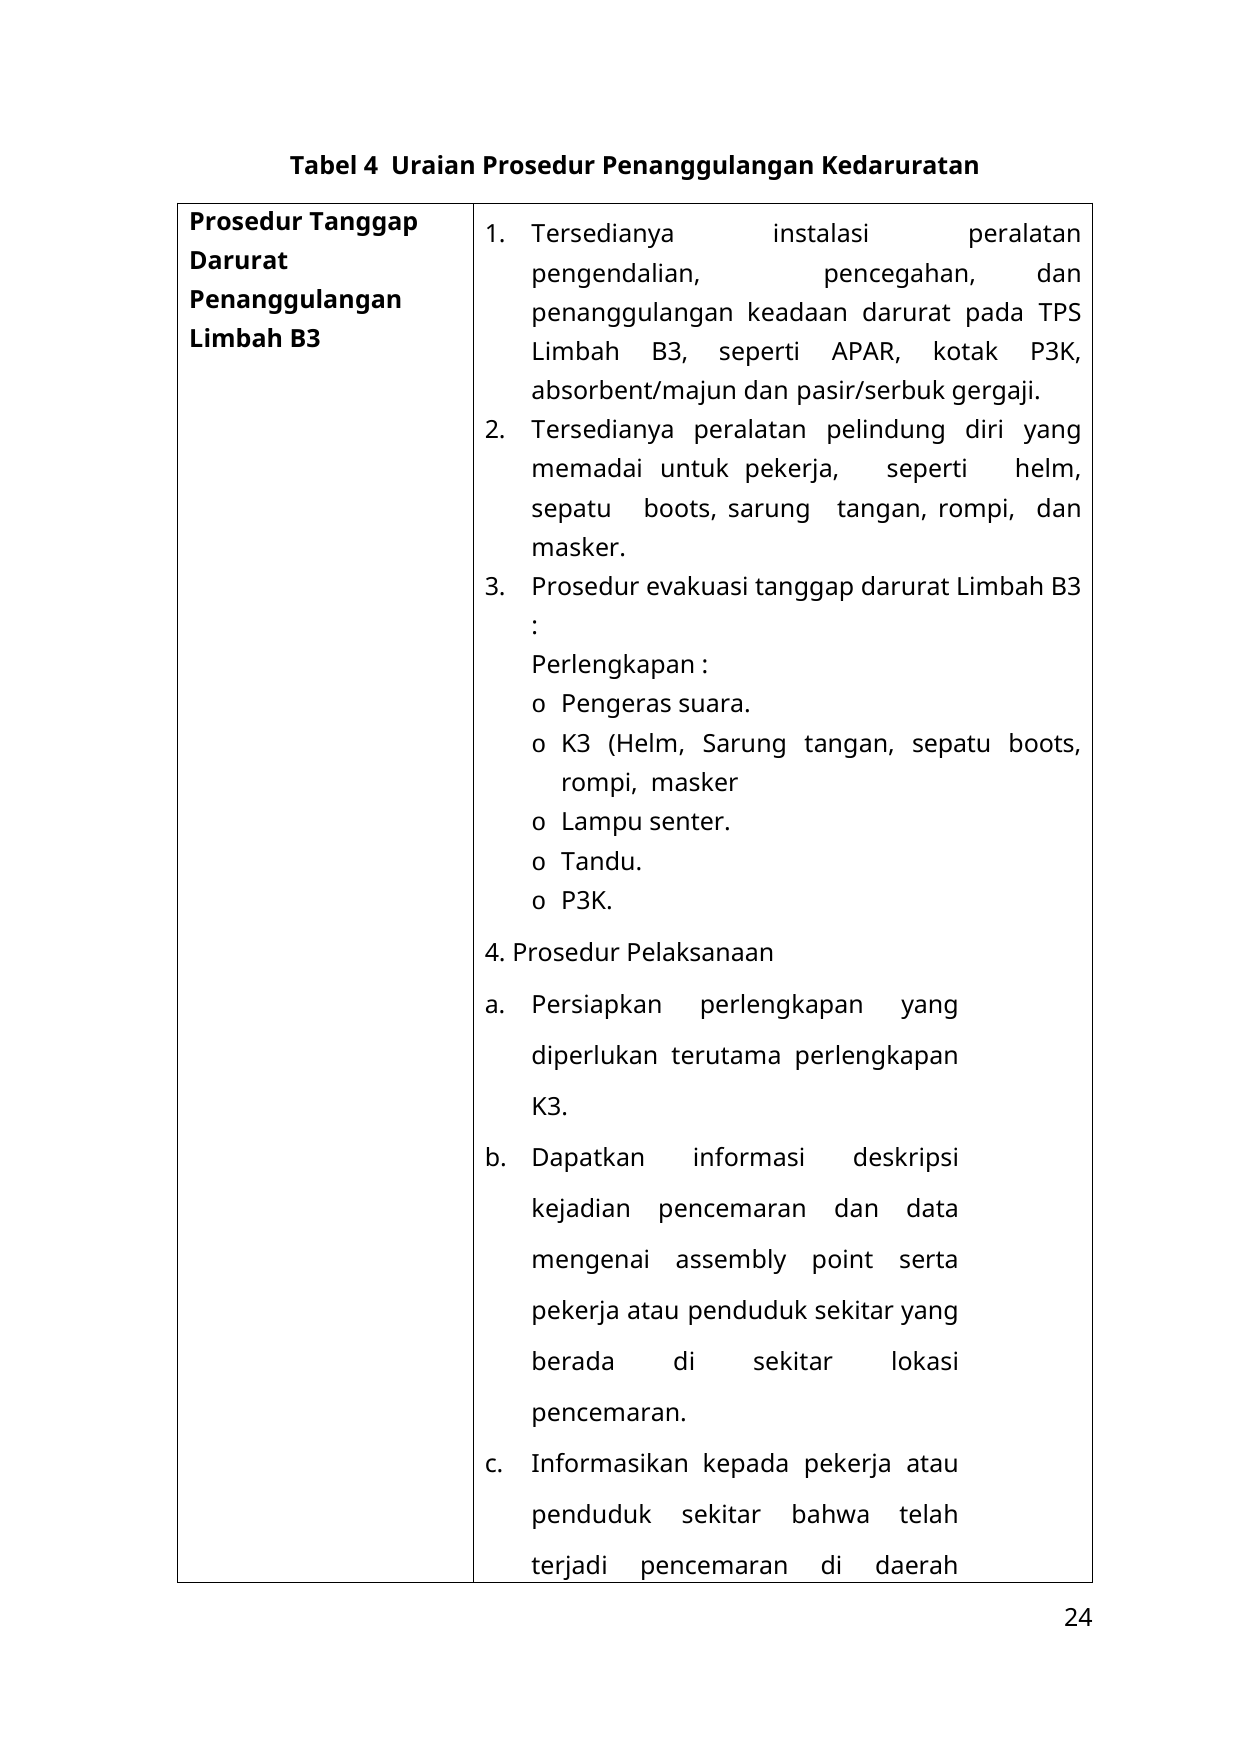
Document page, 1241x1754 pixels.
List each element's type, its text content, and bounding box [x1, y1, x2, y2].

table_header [178, 204, 473, 1582]
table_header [474, 204, 1092, 1582]
text Tabel 4 Uraian Prosedur Penanggulangan Kedaruratan [177, 148, 1092, 182]
